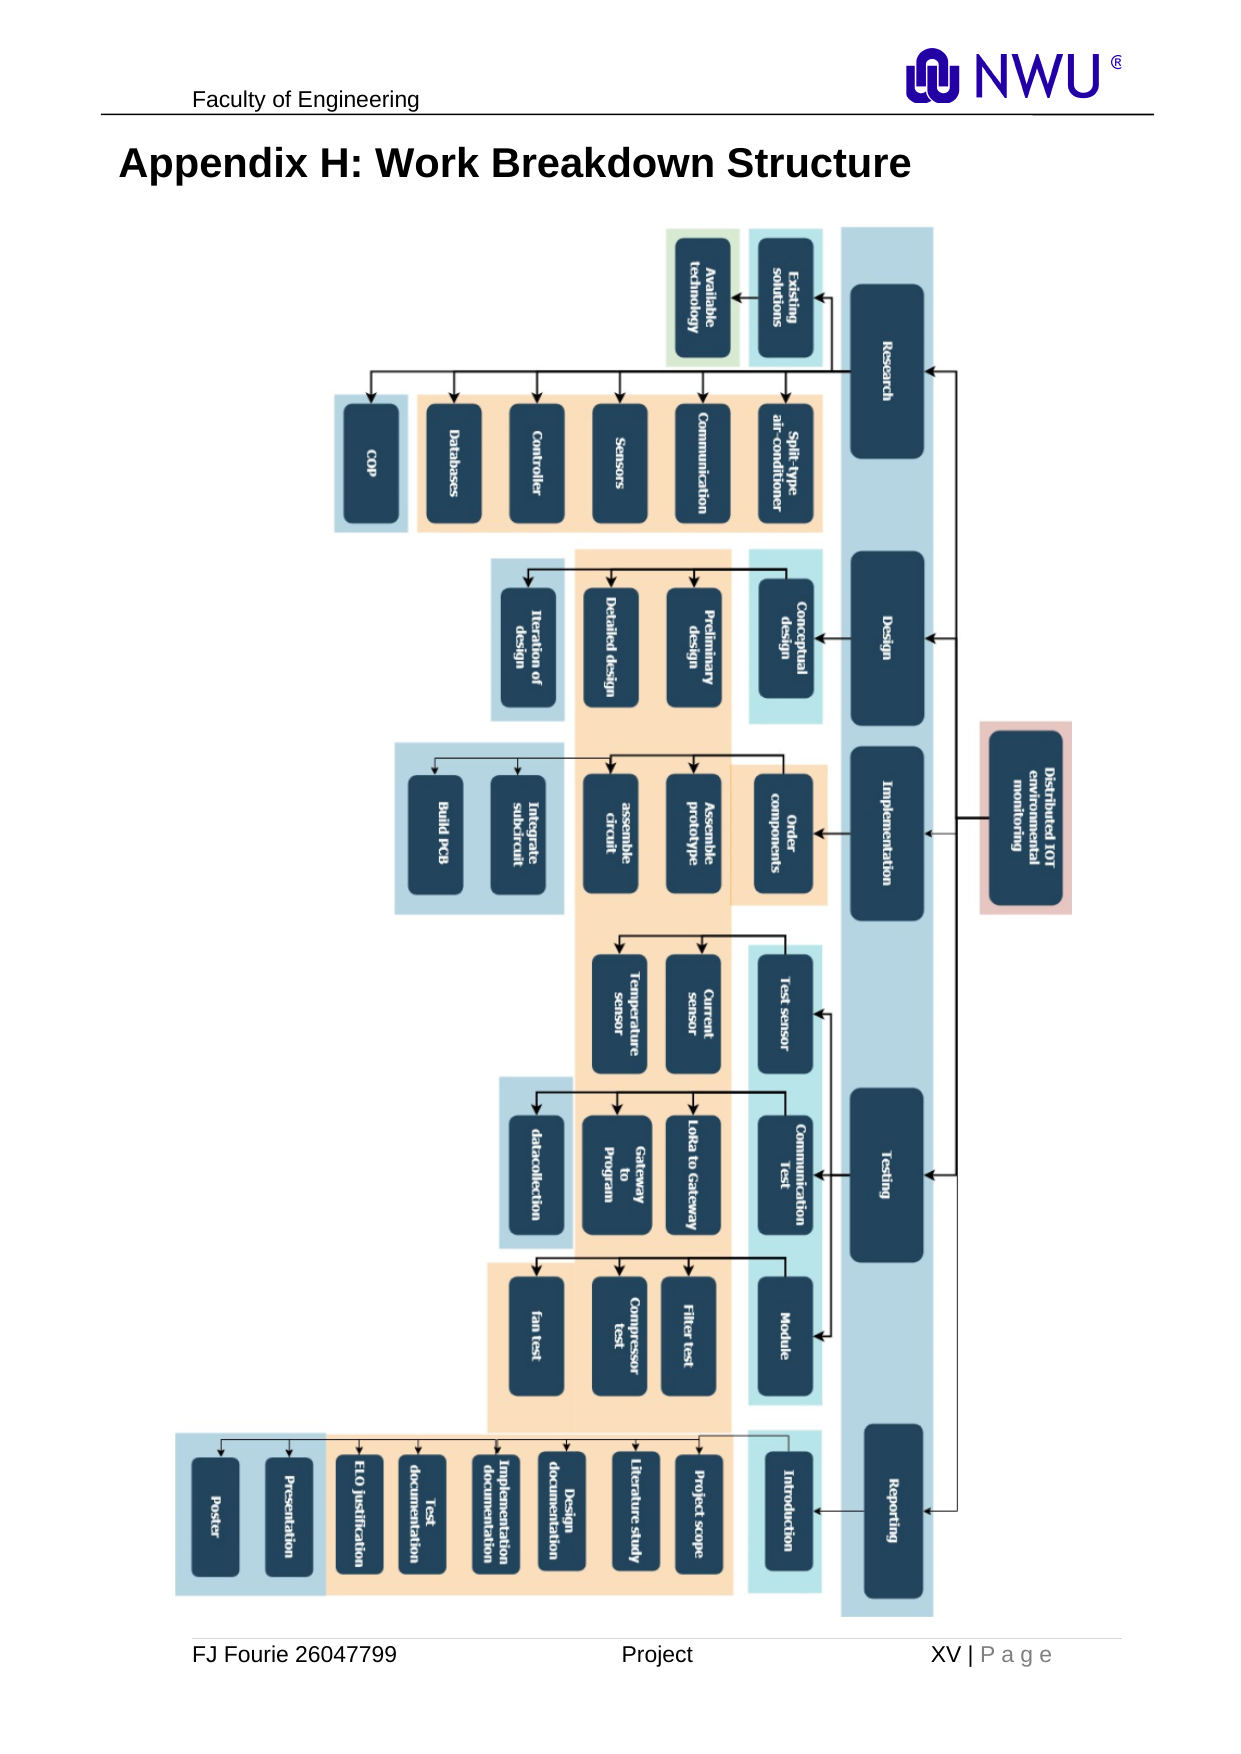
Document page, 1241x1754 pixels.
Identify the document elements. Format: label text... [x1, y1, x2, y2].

picture [905, 48, 1122, 103]
subtitle Appendix H: Work Breakdown Structure [118, 138, 1122, 186]
picture [176, 228, 1072, 1616]
